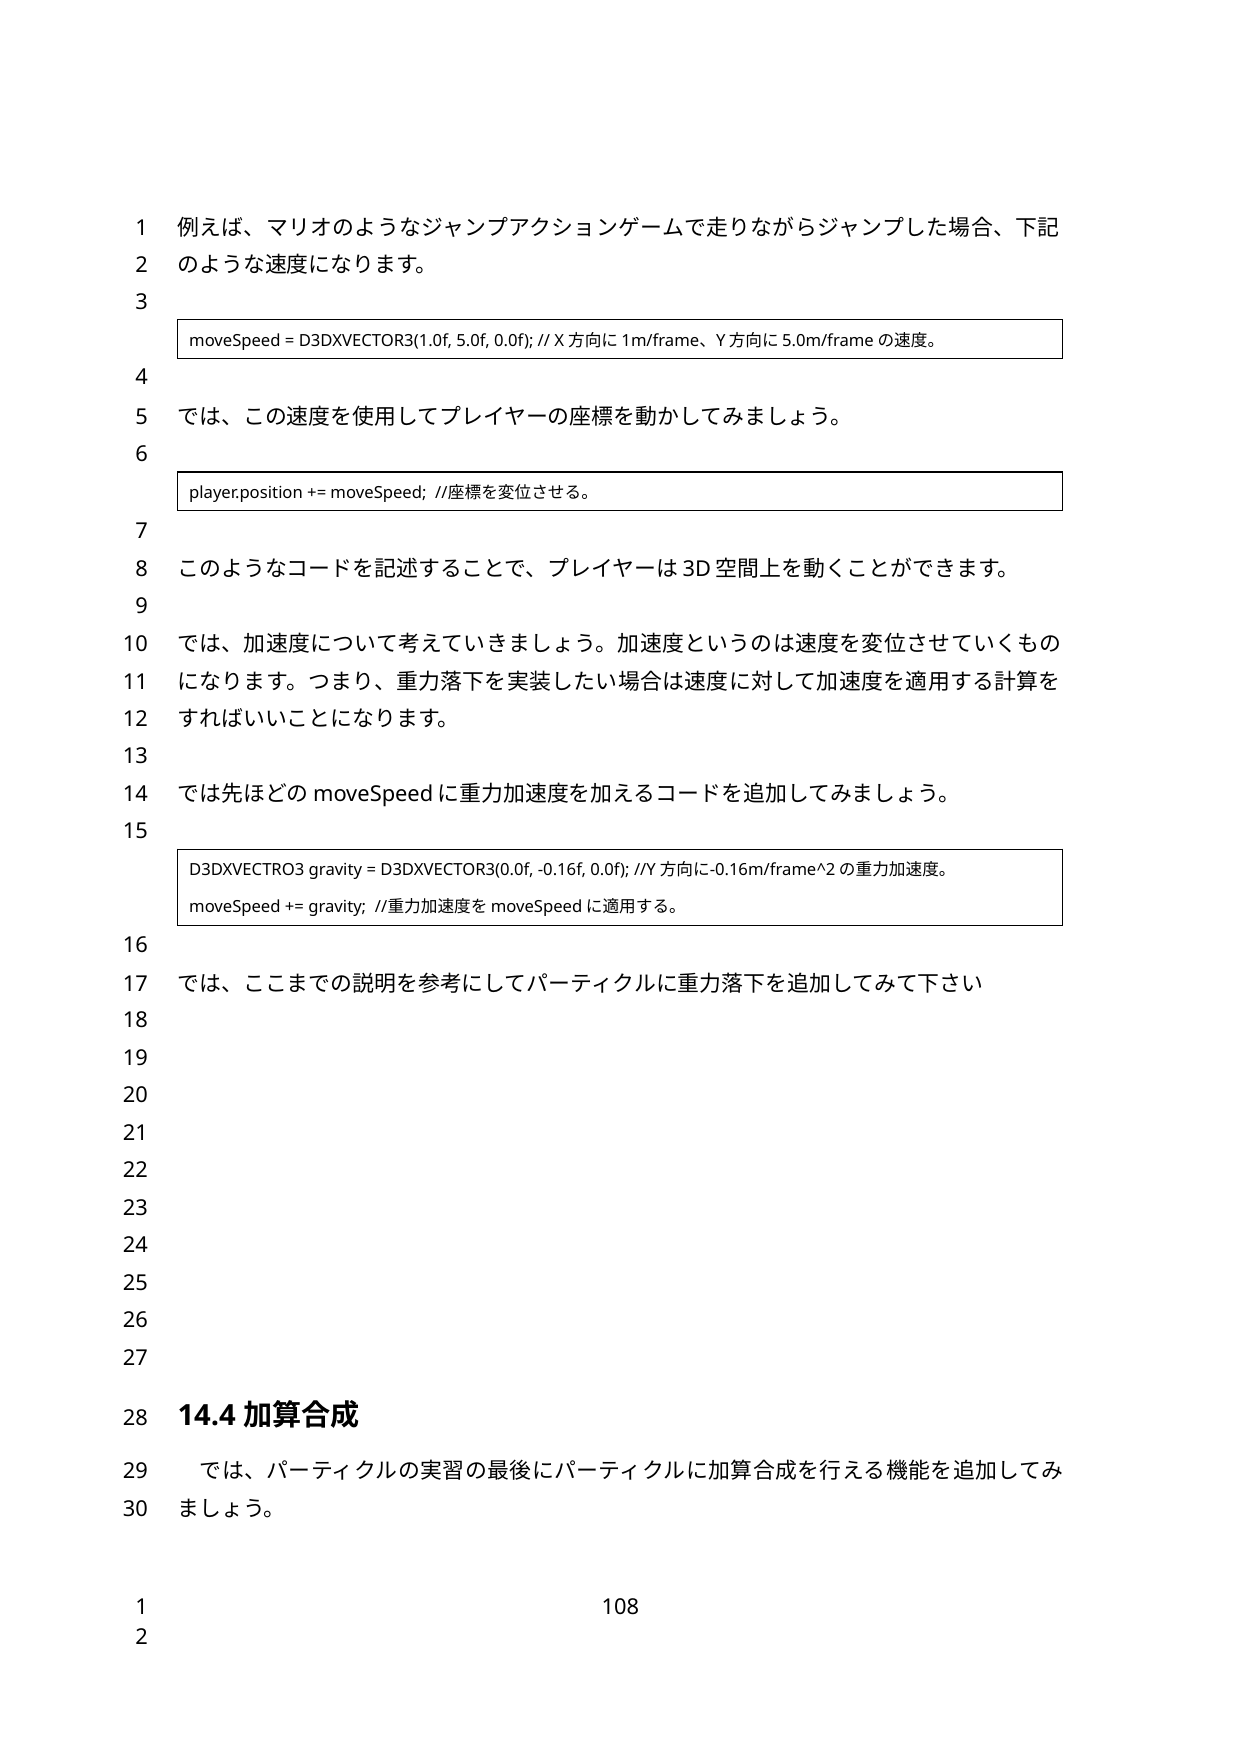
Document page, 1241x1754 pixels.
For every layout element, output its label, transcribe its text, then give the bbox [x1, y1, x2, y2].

table_header player.position += moveSpeed; //座標を変位させる。 [178, 473, 1062, 510]
table_header D3DXVECTRO3 gravity = D3DXVECTOR3(0.0f, -0.16f, 0.0f); //Y方向に-0.16m/frame^2の重力加速度。 moveSpeed += gravity; //重力加速度をmoveSpeedに適用する。 [178, 850, 1062, 924]
table_header moveSpeed = D3DXVECTOR3(1.0f, 5.0f, 0.0f); // X方向に1m/frame、Y方向に5.0m/frameの速度。 [178, 320, 1062, 358]
text では、パーティクルの実習の最後にパーティクルに加算合成を行える機能を追加してみましょう。 [177, 1451, 1063, 1526]
text では先ほどのmoveSpeedに重力加速度を加えるコードを追加してみましょう。 [177, 773, 1063, 811]
text では、この速度を使用してプレイヤーの座標を動かしてみましょう。 [177, 396, 1063, 434]
text 例えば、マリオのようなジャンプアクションゲームで走りながらジャンプした場合、下記のような速度になります。 [177, 207, 1063, 282]
text このようなコードを記述することで、プレイヤーは3D空間上を動くことができます。 [177, 548, 1063, 586]
text では、加速度について考えていきましょう。加速度というのは速度を変位させていくものになります。つまり、重力落下を実装したい場合は速度に対して加速度を適用する計算をすればいいことになります。 [177, 623, 1063, 736]
text 14.4 加算合成 [177, 1376, 1063, 1451]
text では、ここまでの説明を参考にしてパーティクルに重力落下を追加してみて下さい [177, 963, 1063, 1001]
